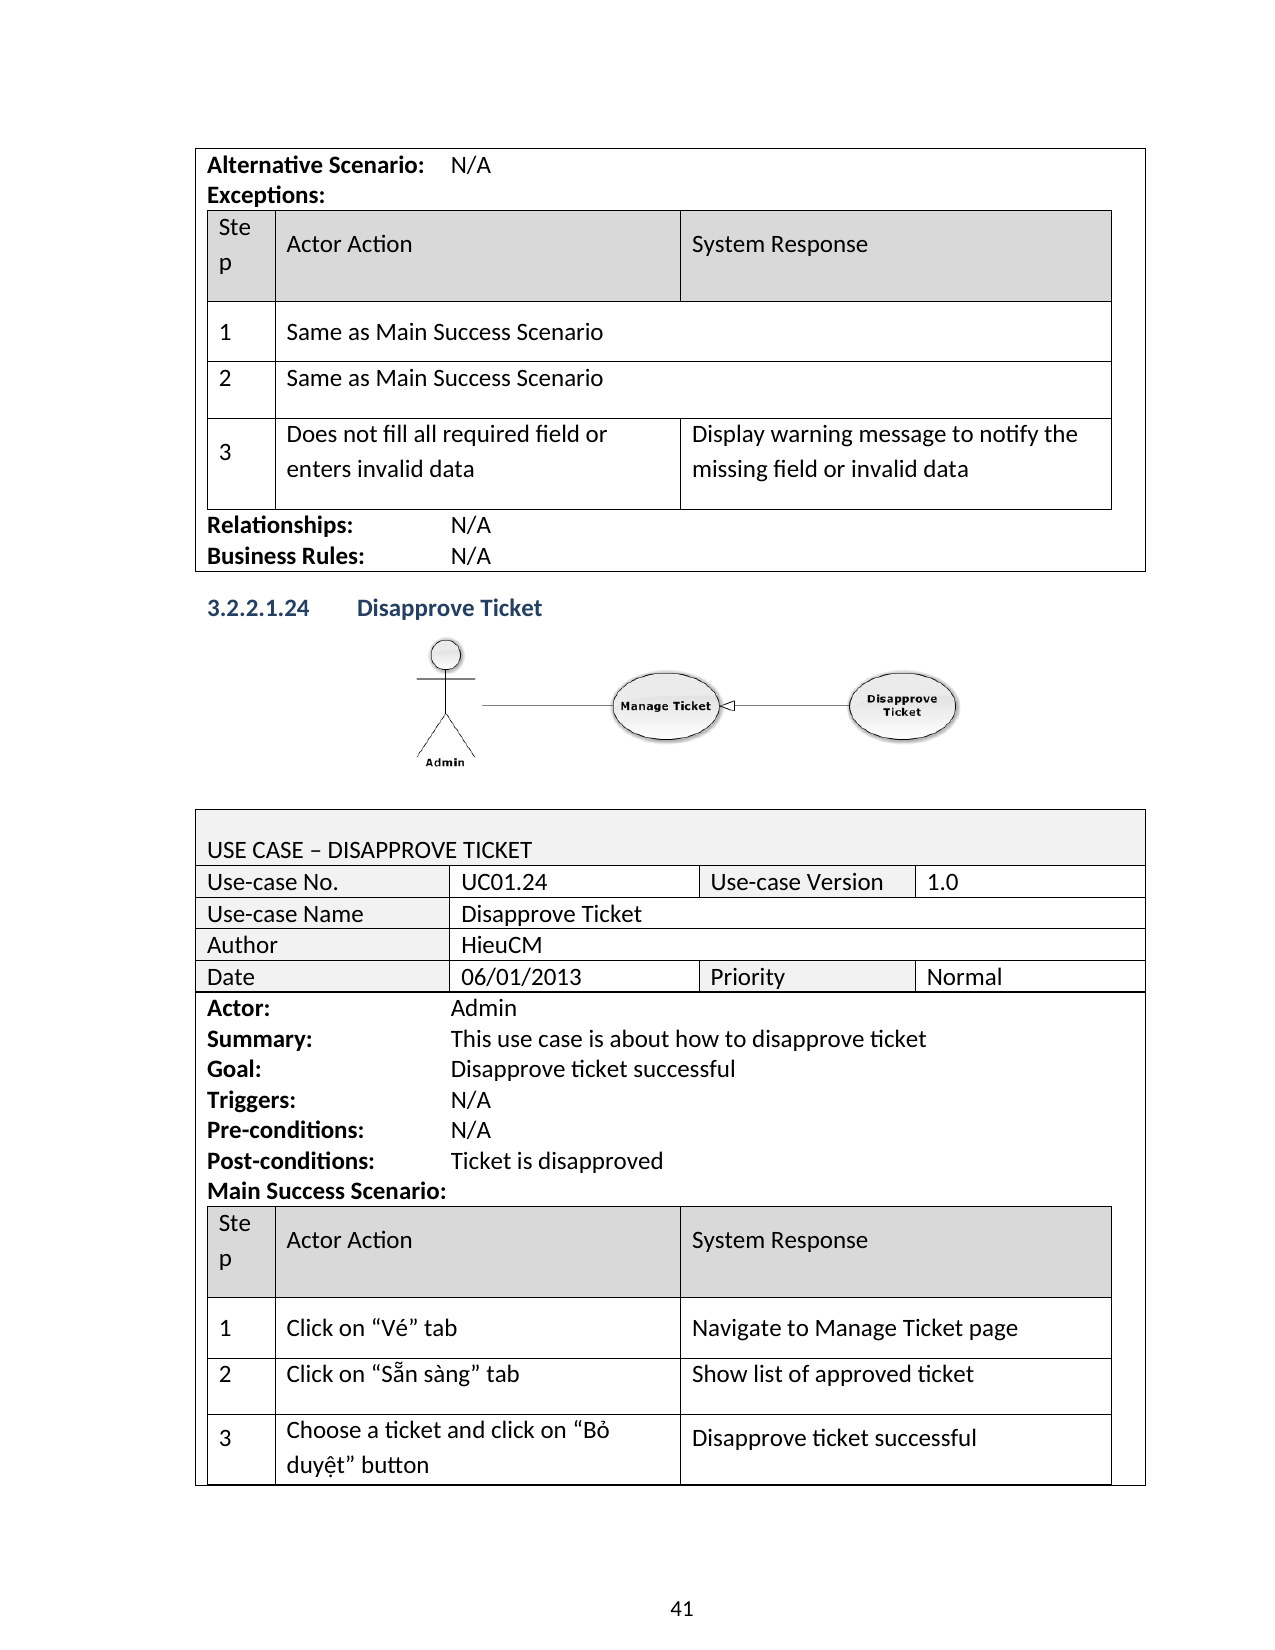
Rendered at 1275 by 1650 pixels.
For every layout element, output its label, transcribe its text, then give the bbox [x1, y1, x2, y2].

table_cell 1.0 [916, 866, 1145, 897]
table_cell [196, 149, 1145, 571]
picture [396, 627, 968, 784]
table_cell Author [196, 929, 449, 960]
table_cell Disapprove Ticket [450, 898, 1145, 928]
table_cell Use-case Version [700, 866, 915, 897]
table_cell UC01.24 [450, 866, 699, 897]
table_header USE CASE – DISAPPROVE TICKET [196, 810, 1145, 865]
subtitle 3.2.2.1.24 Disapprove Ticket [207, 593, 1157, 623]
table_cell 06/01/2013 [450, 961, 699, 991]
table_cell HieuCM [450, 929, 1145, 960]
table_cell Date [196, 961, 449, 991]
table_cell Use-case No. [196, 866, 449, 897]
table_cell Priority [700, 961, 915, 991]
table_cell Normal [916, 961, 1145, 991]
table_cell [196, 993, 1145, 1485]
table_cell Use-case Name [196, 898, 449, 928]
